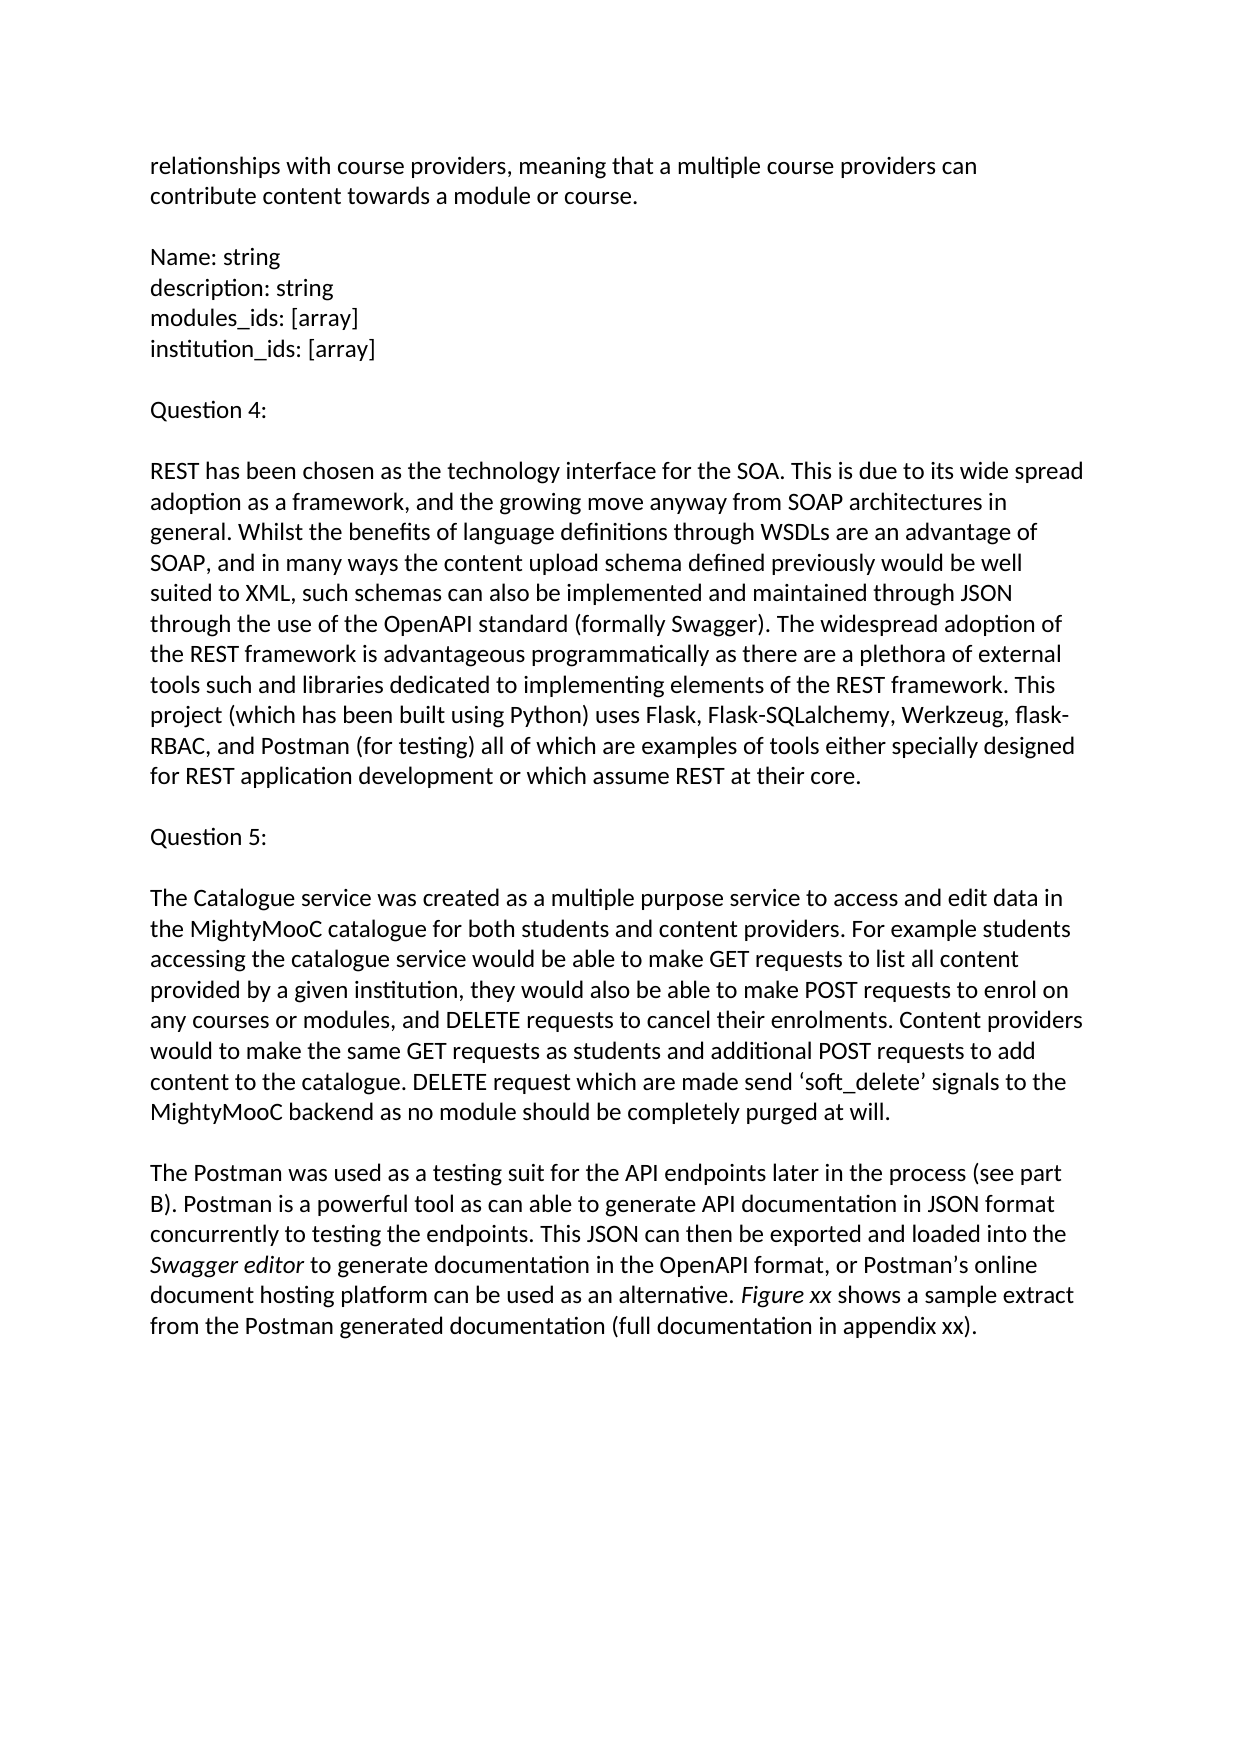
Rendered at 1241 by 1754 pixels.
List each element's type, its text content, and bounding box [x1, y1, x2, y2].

text description: string [150, 272, 1090, 303]
text institution_ids: [array] [150, 333, 1090, 364]
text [150, 150, 1090, 211]
text Question 5: [150, 821, 1090, 852]
text The Catalogue service was created as a multiple purpose service to access and edit data in the MightyMooC catalogue for both students and content providers. For example students accessing the catalogue service would be able to make GET requests to list all content provided by a given institution, they would also be able to make POST requests to enrol on any courses or modules, and DELETE requests to cancel their enrolments. Content providers would to make the same GET requests as students and additional POST requests to add content to the catalogue. DELETE request which are made send ‘soft_delete’ signals to the MightyMooC backend as no module should be completely purged at will. [150, 882, 1090, 1127]
text The Postman was used as a testing suit for the API endpoints later in the process (see part B). Postman is a powerful tool as can able to generate API documentation in JSON format concurrently to testing the endpoints. This JSON can then be exported and loaded into the Swagger editor to generate documentation in the OpenAPI format, or Postman’s online document hosting platform can be used as an alternative. Figure xx shows a sample extract from the Postman generated documentation (full documentation in appendix xx). [150, 1157, 1090, 1340]
text Question 4: [150, 394, 1090, 425]
text modules_ids: [array] [150, 303, 1090, 333]
text REST has been chosen as the technology interface for the SOA. This is due to its wide spread adoption as a framework, and the growing move anyway from SOAP architectures in general. Whilst the benefits of language definitions through WSDLs are an advantage of SOAP, and in many ways the content upload schema defined previously would be well suited to XML, such schemas can also be implemented and maintained through JSON through the use of the OpenAPI standard (formally Swagger). The widespread adoption of the REST framework is advantageous programmatically as there are a plethora of external tools such and libraries dedicated to implementing elements of the REST framework. This project (which has been built using Python) uses Flask, Flask-SQLalchemy, Werkzeug, flask-RBAC, and Postman (for testing) all of which are examples of tools either specially designed for REST application development or which assume REST at their core. [150, 455, 1090, 791]
text Name: string [150, 242, 1090, 272]
